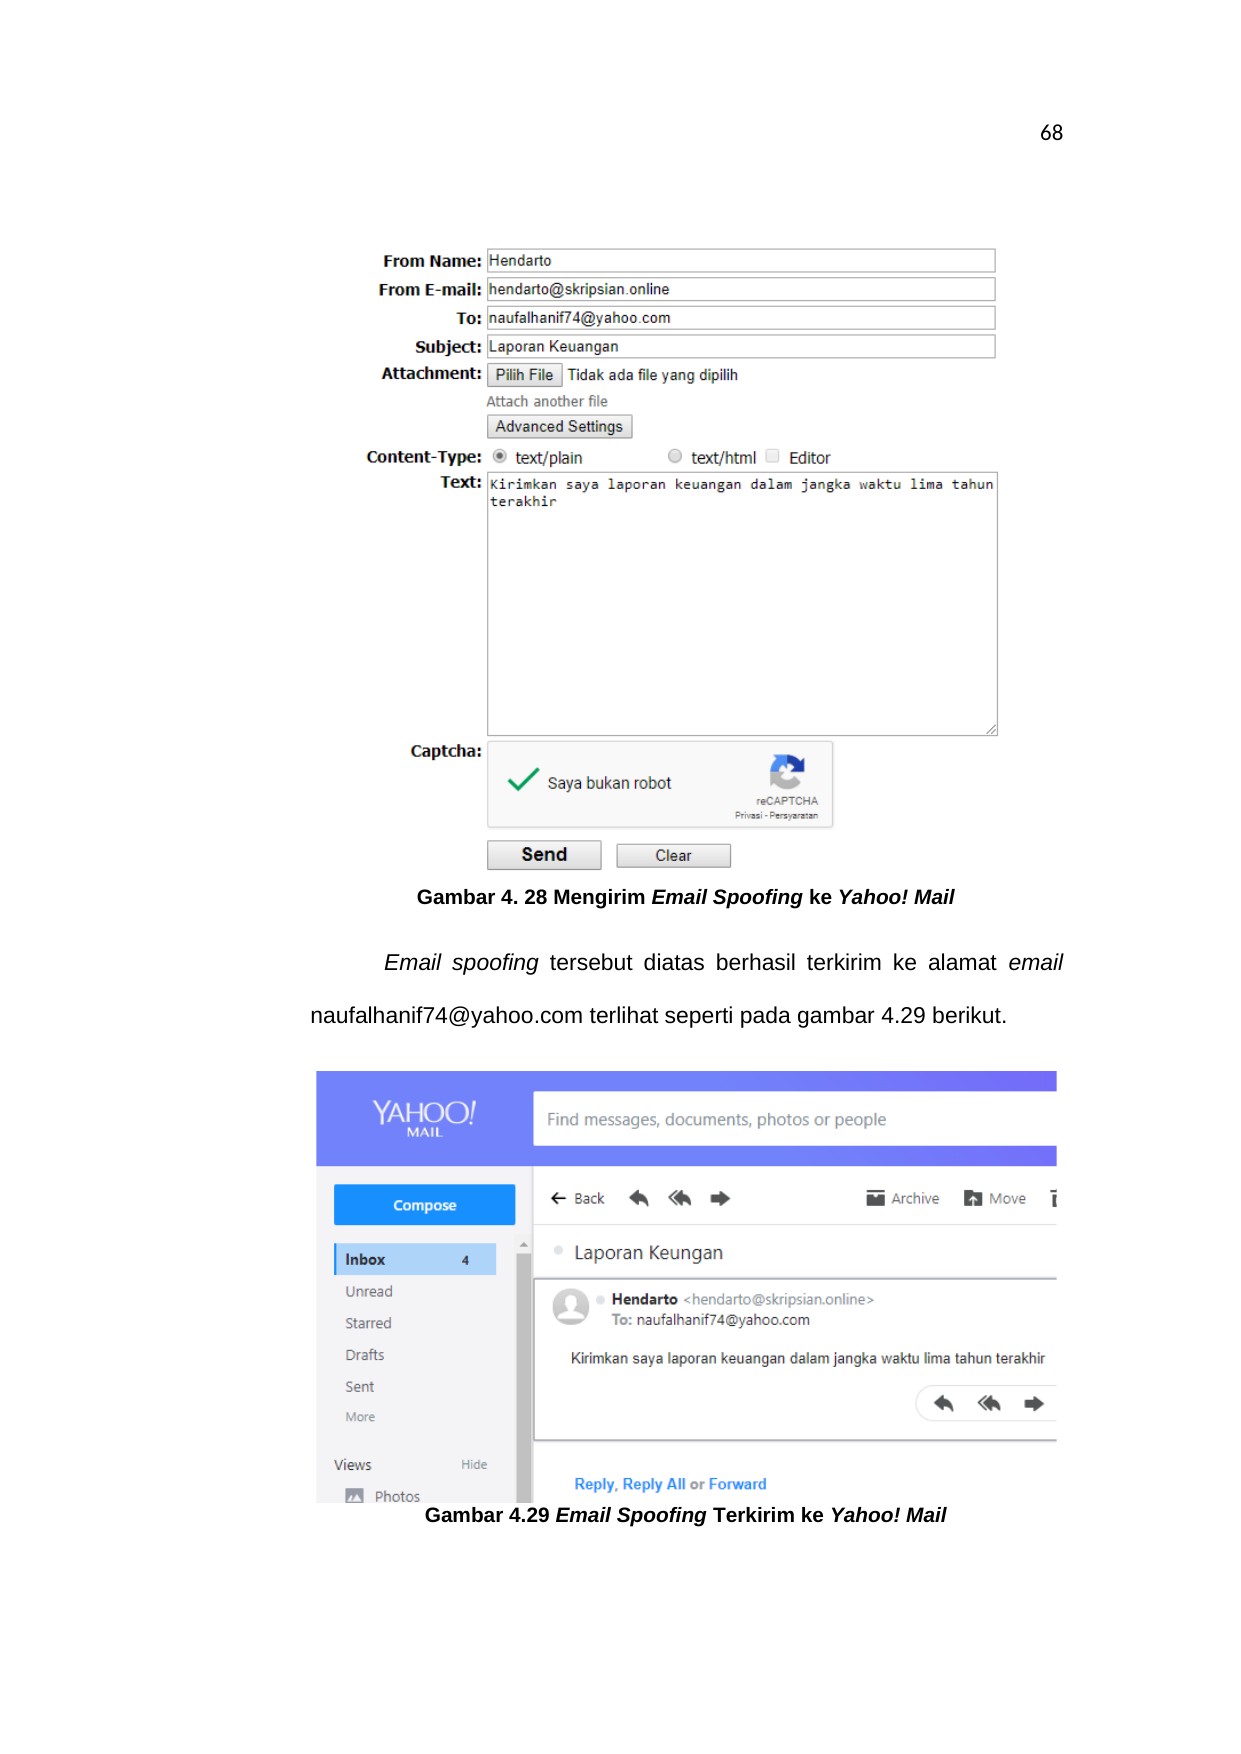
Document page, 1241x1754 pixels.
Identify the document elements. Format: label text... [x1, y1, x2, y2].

text Email spoofing tersebut diatas berhasil terkirim ke alamat email naufalhanif74@yahoo.com terlihat seperti pada gambar 4.29 berikut. [310, 949, 1063, 1028]
text Gambar 4. 28 Mengirim Email Spoofing ke Yahoo! Mail [310, 885, 1063, 909]
picture [352, 236, 1021, 885]
text Gambar 4.29 Email Spoofing Terkirim ke Yahoo! Mail [310, 1503, 1063, 1527]
picture [316, 1071, 1057, 1503]
